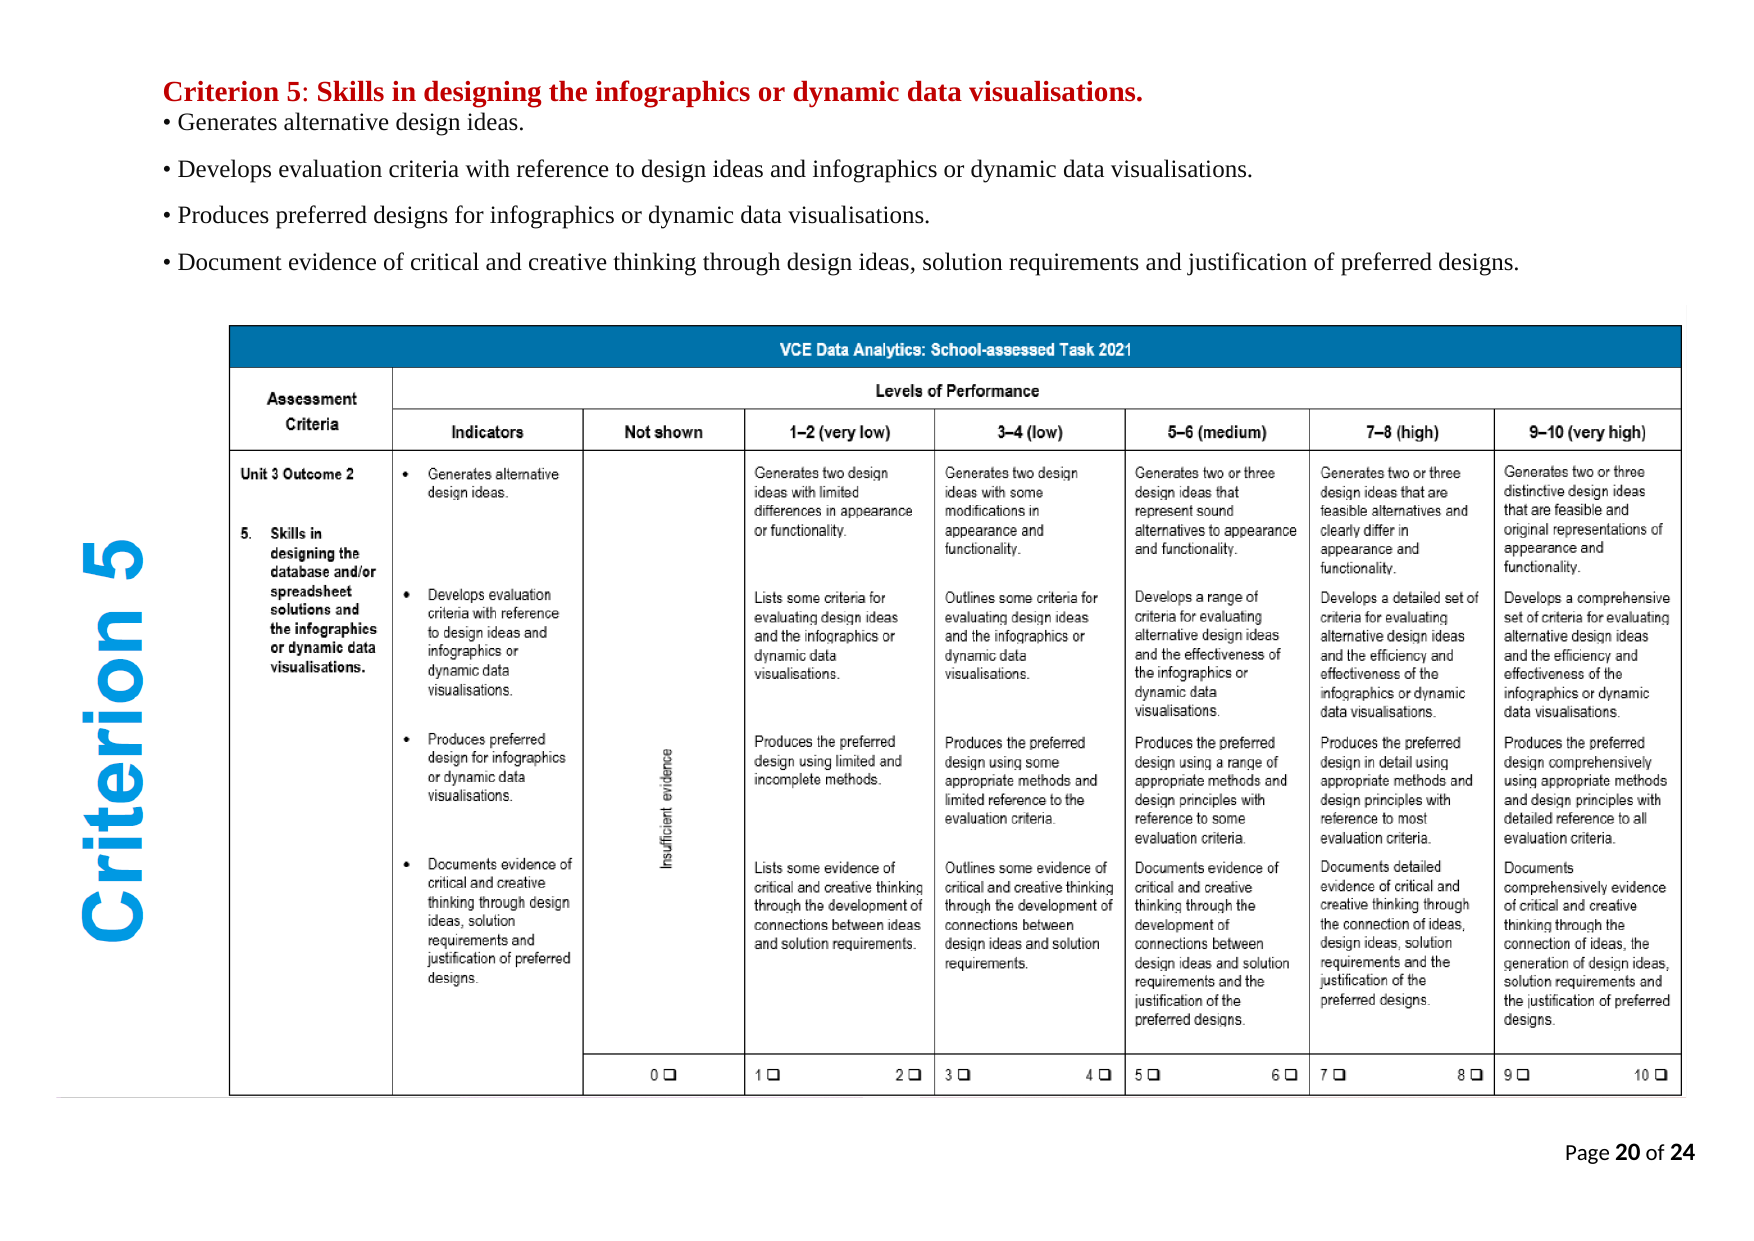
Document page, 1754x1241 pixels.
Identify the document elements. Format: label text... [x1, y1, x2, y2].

picture [56, 305, 1687, 1098]
text • Generates alternative design ideas. [162, 107, 1695, 136]
text • Develops evaluation criteria with reference to design ideas and infographics or dynamic data visualisations. [162, 154, 1695, 183]
text • Produces preferred designs for infographics or dynamic data visualisations. [162, 200, 1695, 229]
text • Document evidence of critical and creative thinking through design ideas, solution requirements and justification of preferred designs. [162, 247, 1695, 276]
text Criterion 5: Skills in designing the infographics or dynamic data visualisations. [162, 74, 1695, 107]
